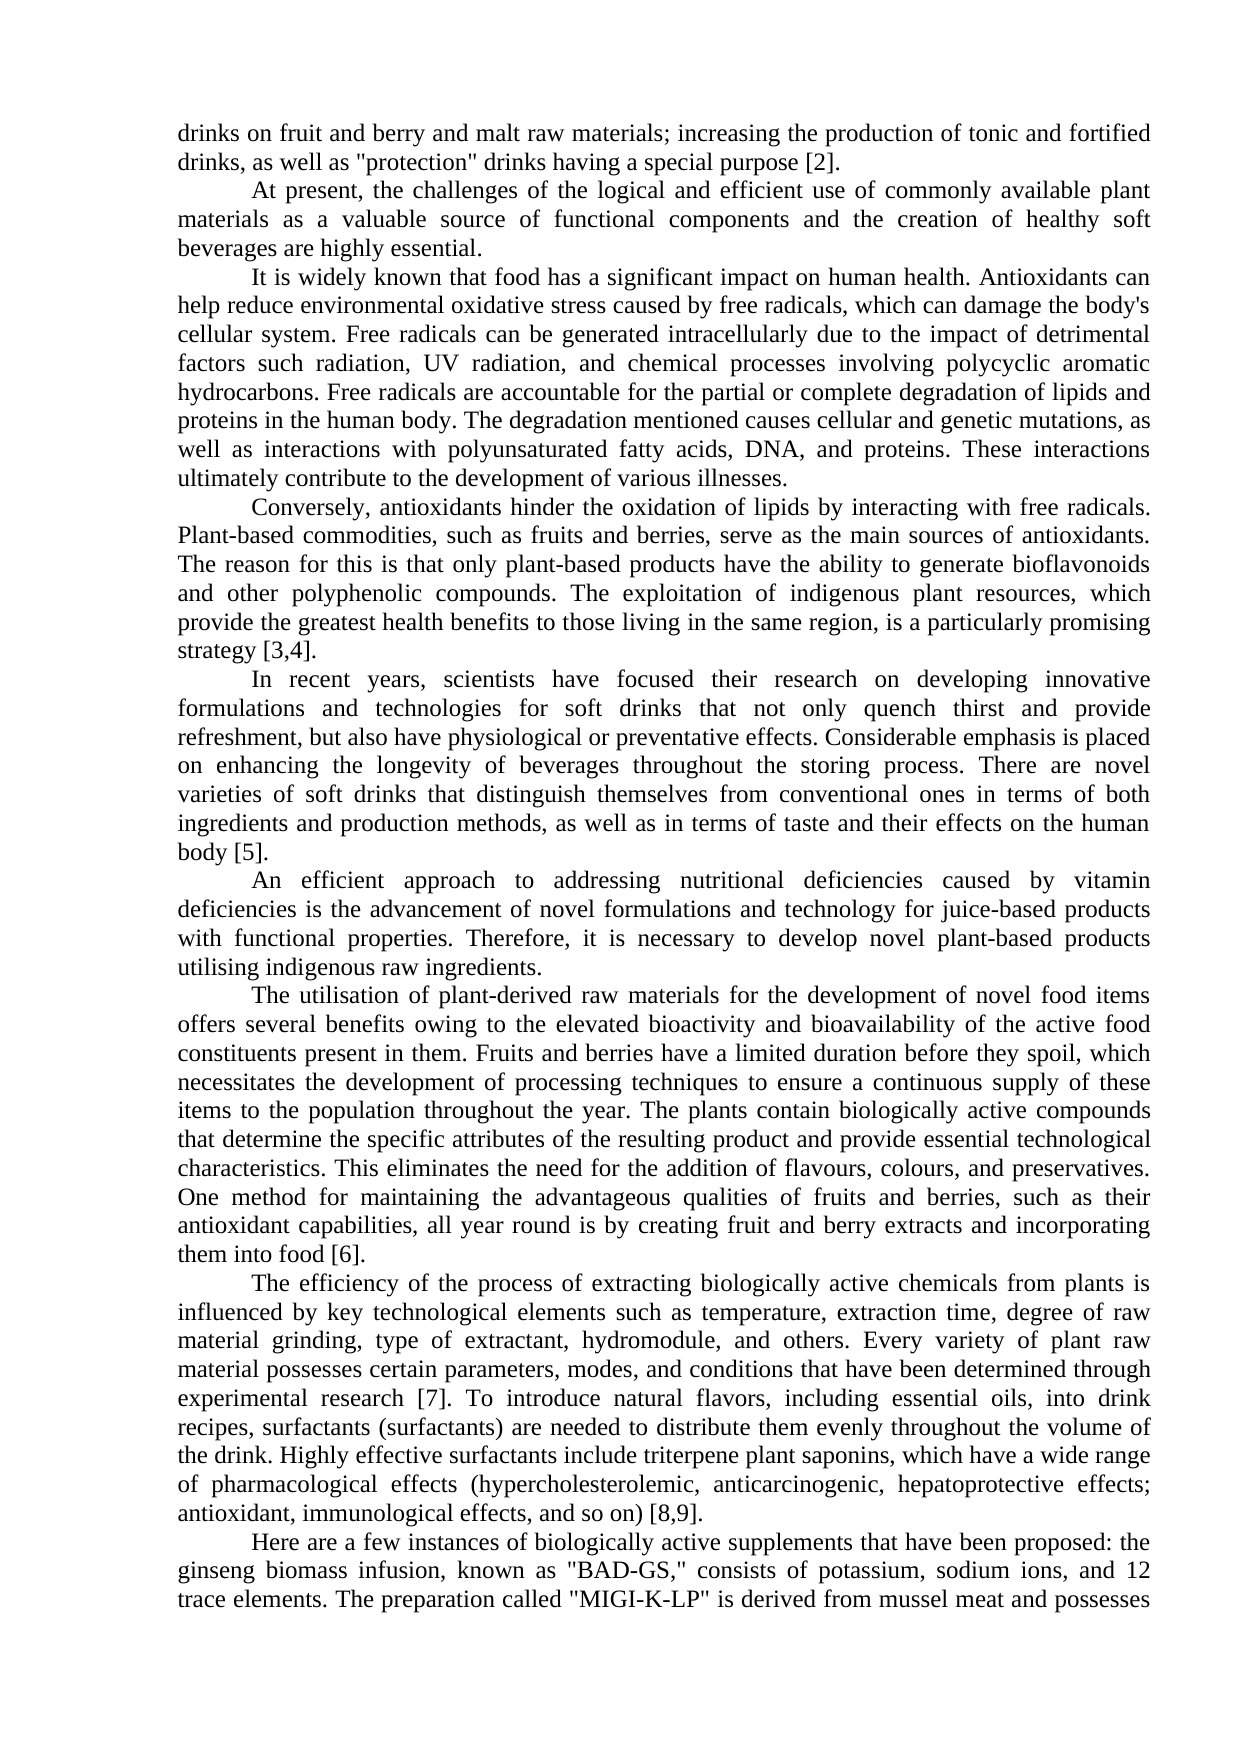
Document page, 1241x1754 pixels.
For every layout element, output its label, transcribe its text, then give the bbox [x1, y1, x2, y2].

text An efficient approach to addressing nutritional deficiencies caused by vitamin deficiencies is the advancement of novel formulations and technology for juice-based products with functional properties. Therefore, it is necessary to develop novel plant-based products utilising indigenous raw ingredients. [177, 866, 1152, 981]
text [177, 1527, 1152, 1613]
text It is widely known that food has a significant impact on human health. Antioxidants can help reduce environmental oxidative stress caused by free radicals, which can damage the body's cellular system. Free radicals can be generated intracellularly due to the impact of detrimental factors such radiation, UV radiation, and chemical processes involving polycyclic aromatic hydrocarbons. Free radicals are accountable for the partial or complete degradation of lipids and proteins in the human body. The degradation mentioned causes cellular and genetic mutations, as well as interactions with polyunsaturated fatty acids, DNA, and proteins. These interactions ultimately contribute to the development of various illnesses. [177, 262, 1152, 492]
text The utilisation of plant-derived raw materials for the development of novel food items offers several benefits owing to the elevated bioactivity and bioavailability of the active food constituents present in them. Fruits and berries have a limited duration before they spoil, which necessitates the development of processing techniques to ensure a continuous supply of these items to the population throughout the year. The plants contain biologically active compounds that determine the specific attributes of the resulting product and provide essential technological characteristics. This eliminates the need for the addition of flavours, colours, and preservatives. One method for maintaining the advantageous qualities of fruits and berries, such as their antioxidant capabilities, all year round is by creating fruit and berry extracts and incorporating them into food [6]. [177, 981, 1152, 1268]
text At present, the challenges of the logical and efficient use of commonly available plant materials as a valuable source of functional components and the creation of healthy soft beverages are highly essential. [177, 176, 1152, 262]
text Conversely, antioxidants hinder the oxidation of lipids by interacting with free radicals. Plant-based commodities, such as fruits and berries, serve as the main sources of antioxidants. The reason for this is that only plant-based products have the ability to generate bioflavonoids and other polyphenolic compounds. The exploitation of indigenous plant resources, which provide the greatest health benefits to those living in the same region, is a particularly promising strategy [3,4]. [177, 492, 1152, 664]
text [177, 118, 1152, 176]
text In recent years, scientists have focused their research on developing innovative formulations and technologies for soft drinks that not only quench thirst and provide refreshment, but also have physiological or preventative effects. Considerable emphasis is placed on enhancing the longevity of beverages throughout the storing process. There are novel varieties of soft drinks that distinguish themselves from conventional ones in terms of both ingredients and production methods, as well as in terms of taste and their effects on the human body [5]. [177, 664, 1152, 866]
text The efficiency of the process of extracting biologically active chemicals from plants is influenced by key technological elements such as temperature, extraction time, degree of raw material grinding, type of extractant, hydromodule, and others. Every variety of plant raw material possesses certain parameters, modes, and conditions that have been determined through experimental research [7]. To introduce natural flavors, including essential oils, into drink recipes, surfactants (surfactants) are needed to distribute them evenly throughout the volume of the drink. Highly effective surfactants include triterpene plant saponins, which have a wide range of pharmacological effects (hypercholesterolemic, anticarcinogenic, hepatoprotective effects; antioxidant, immunological effects, and so on) [8,9]. [177, 1268, 1152, 1527]
